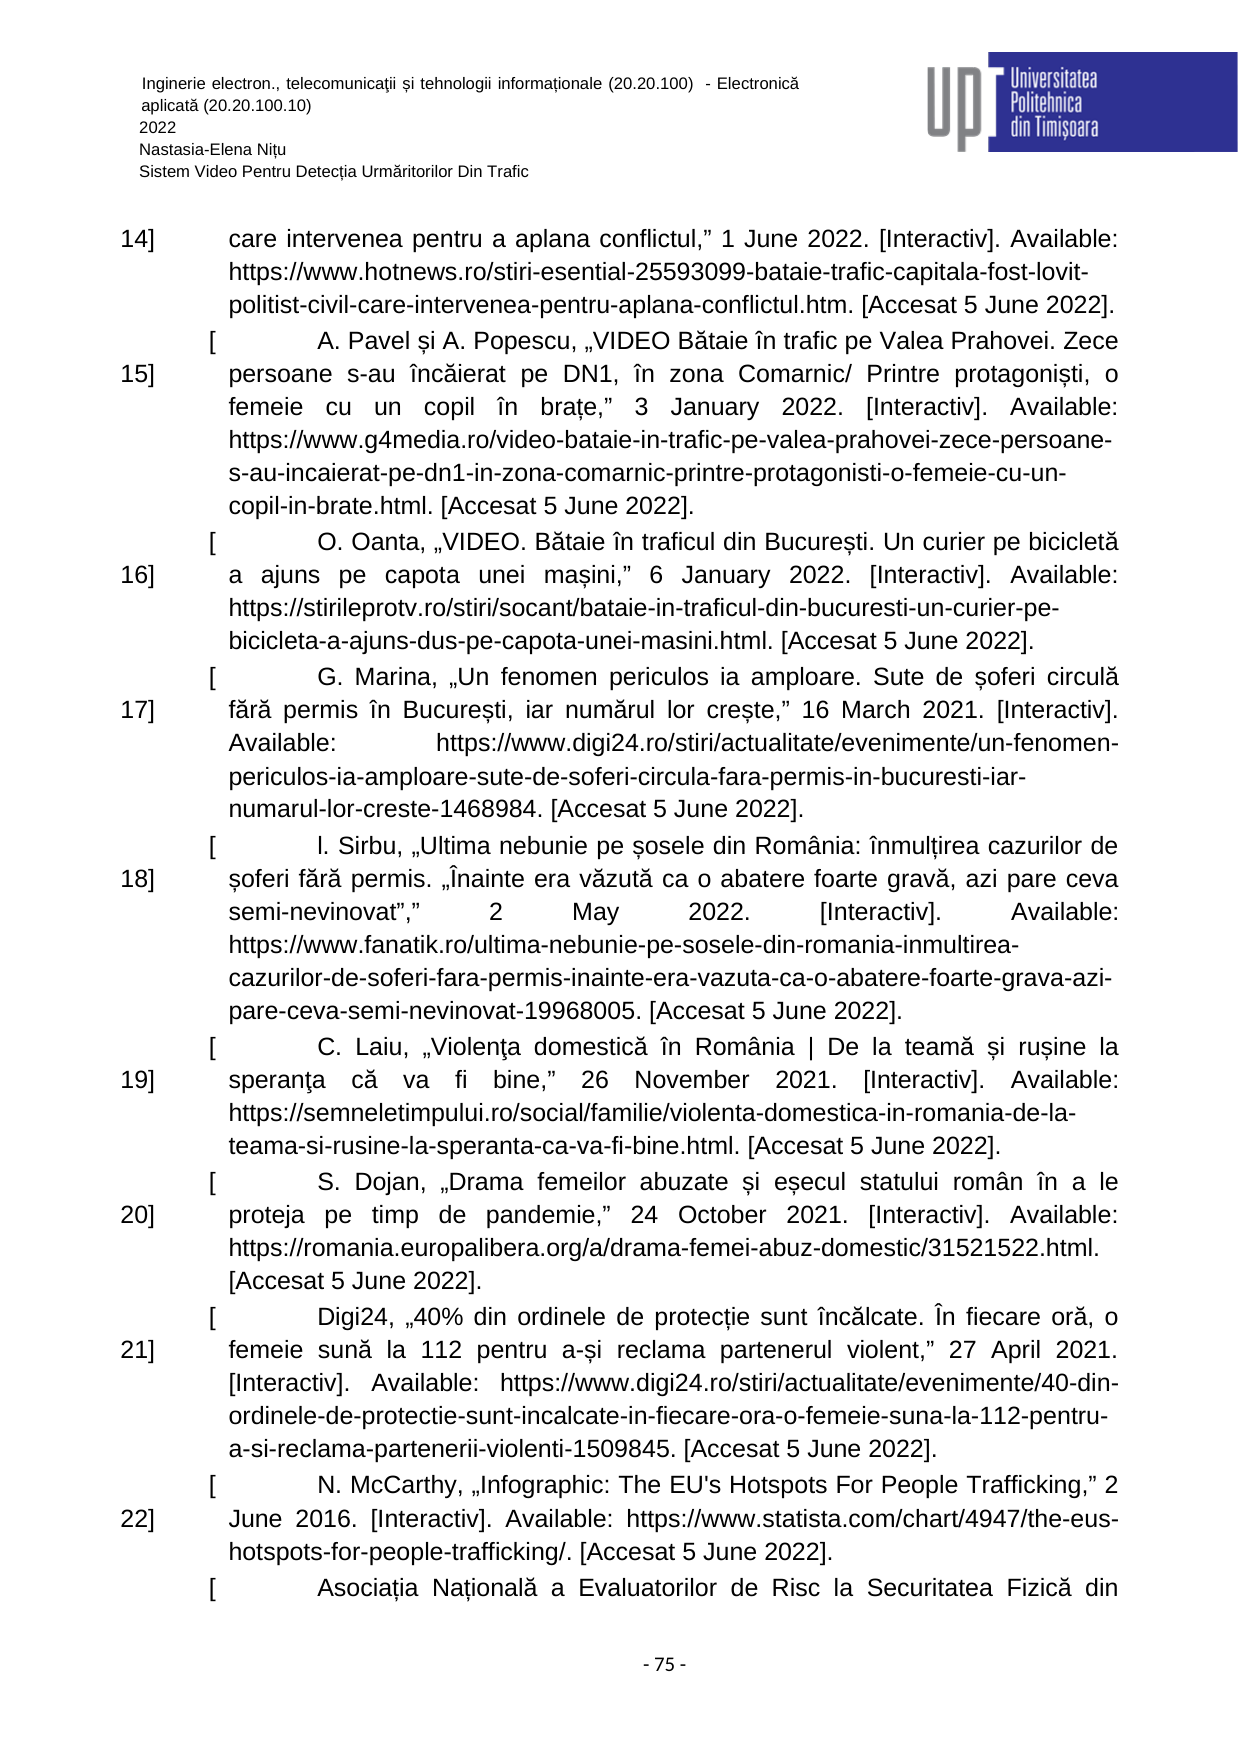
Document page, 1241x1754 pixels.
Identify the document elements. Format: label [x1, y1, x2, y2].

picture [927, 52, 1238, 152]
